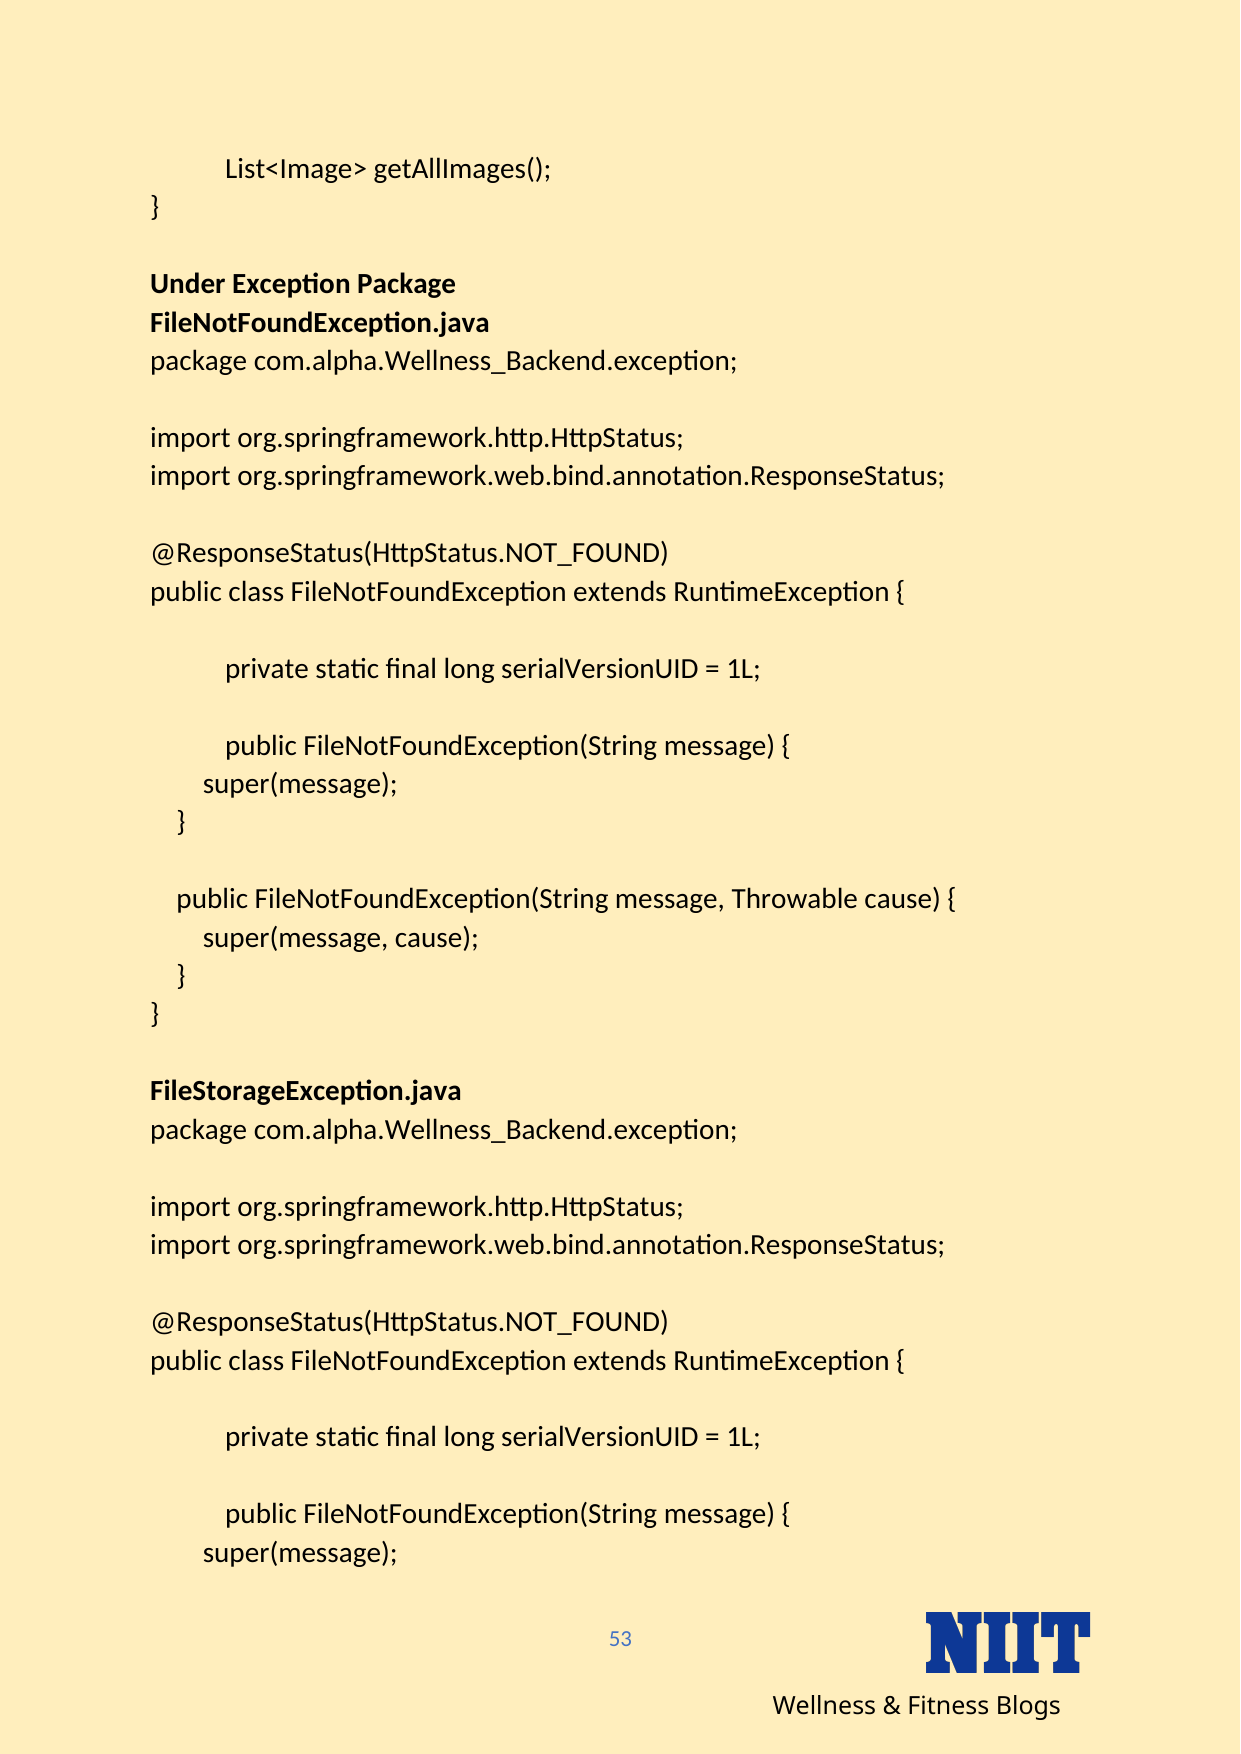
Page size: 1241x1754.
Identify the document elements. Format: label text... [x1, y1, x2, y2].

text super(message, cause); [150, 919, 1090, 954]
text package com.alpha.Wellness_Backend.exception; [150, 1111, 1090, 1147]
text import org.springframework.http.HttpStatus; [150, 1188, 1090, 1223]
text public class FileNotFoundException extends RuntimeException { [150, 1342, 1090, 1377]
text import org.springframework.web.bind.annotation.ResponseStatus; [150, 457, 1090, 493]
text FileNotFoundException.java [150, 304, 1090, 339]
text } [150, 188, 1090, 224]
text Under Exception Package [150, 265, 1090, 301]
text public FileNotFoundException(String message, Throwable cause) { [150, 880, 1090, 916]
text FileStorageException.java [150, 1072, 1090, 1108]
text } [150, 957, 1090, 993]
text private static final long serialVersionUID = 1L; [150, 1418, 1090, 1454]
text @ResponseStatus(HttpStatus.NOT_FOUND) [150, 1303, 1090, 1339]
text List<Image> getAllImages(); [150, 150, 1090, 186]
text private static final long serialVersionUID = 1L; [150, 650, 1090, 685]
text import org.springframework.http.HttpStatus; [150, 419, 1090, 455]
text super(message); [150, 1534, 1090, 1569]
picture [926, 1612, 1091, 1673]
text package com.alpha.Wellness_Backend.exception; [150, 342, 1090, 378]
text } [150, 803, 1090, 839]
text super(message); [150, 765, 1090, 801]
text public FileNotFoundException(String message) { [150, 1495, 1090, 1531]
text @ResponseStatus(HttpStatus.NOT_FOUND) [150, 534, 1090, 570]
text public class FileNotFoundException extends RuntimeException { [150, 573, 1090, 608]
text import org.springframework.web.bind.annotation.ResponseStatus; [150, 1226, 1090, 1262]
text public FileNotFoundException(String message) { [150, 727, 1090, 762]
text } [150, 996, 1090, 1031]
